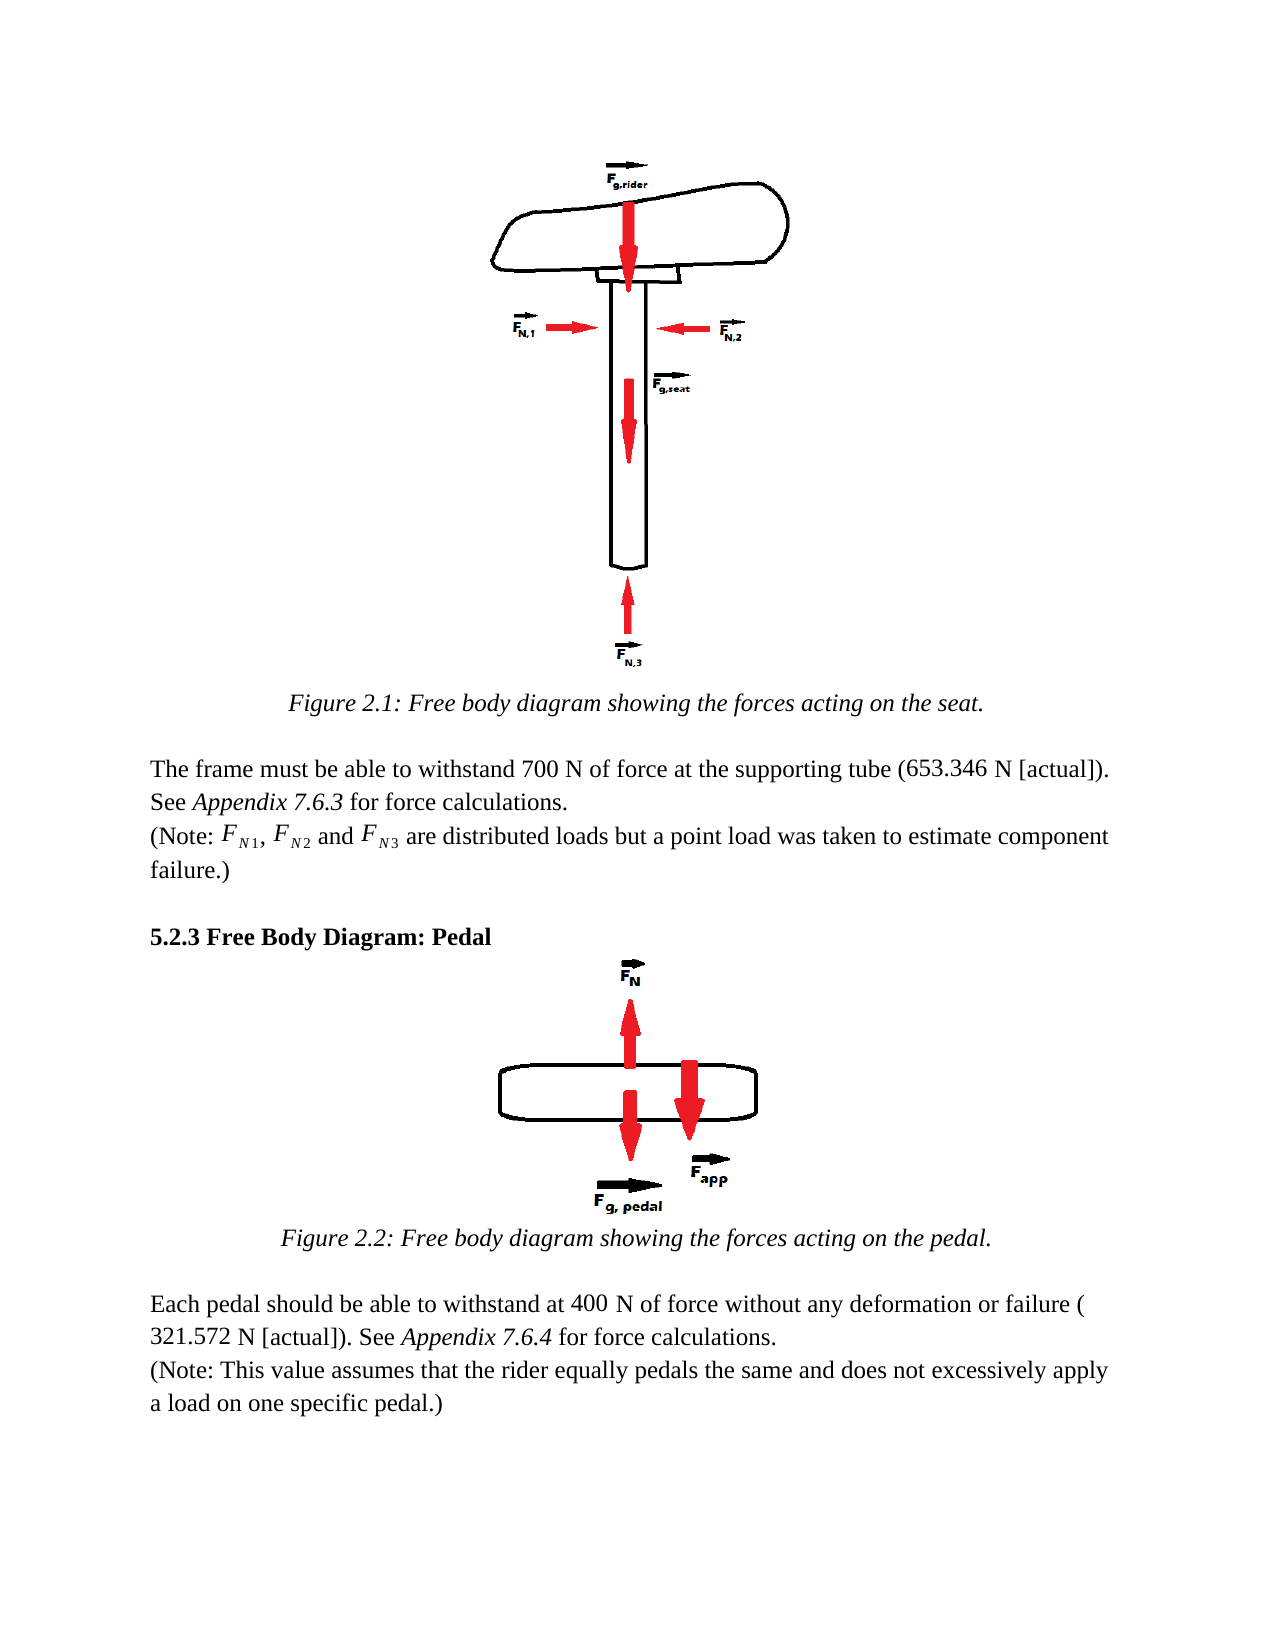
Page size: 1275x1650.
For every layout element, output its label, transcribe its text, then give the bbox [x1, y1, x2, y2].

picture [482, 954, 793, 1219]
text (Note: , and are distributed loads but a point load was taken to estimate component failure.) [150, 820, 1125, 884]
picture [473, 150, 802, 684]
text The frame must be able to withstand 700 N of force at the supporting tube ( N [actual]). See Appendix 7.6.3 for force calculations. [150, 754, 1125, 816]
text Figure 2.1: Free body diagram showing the forces acting on the seat. [150, 688, 1125, 717]
text Figure 2.2: Free body diagram showing the forces acting on the pedal. [150, 1223, 1125, 1252]
subtitle 5.2.3 Free Body Diagram: Pedal [150, 922, 1125, 950]
text (Note: This value assumes that the rider equally pedals the same and does not excessively apply a load on one specific pedal.) [150, 1355, 1125, 1417]
text Each pedal should be able to withstand at N of force without any deformation or failure ( N [actual]). See Appendix 7.6.4 for force calculations. [150, 1289, 1125, 1351]
